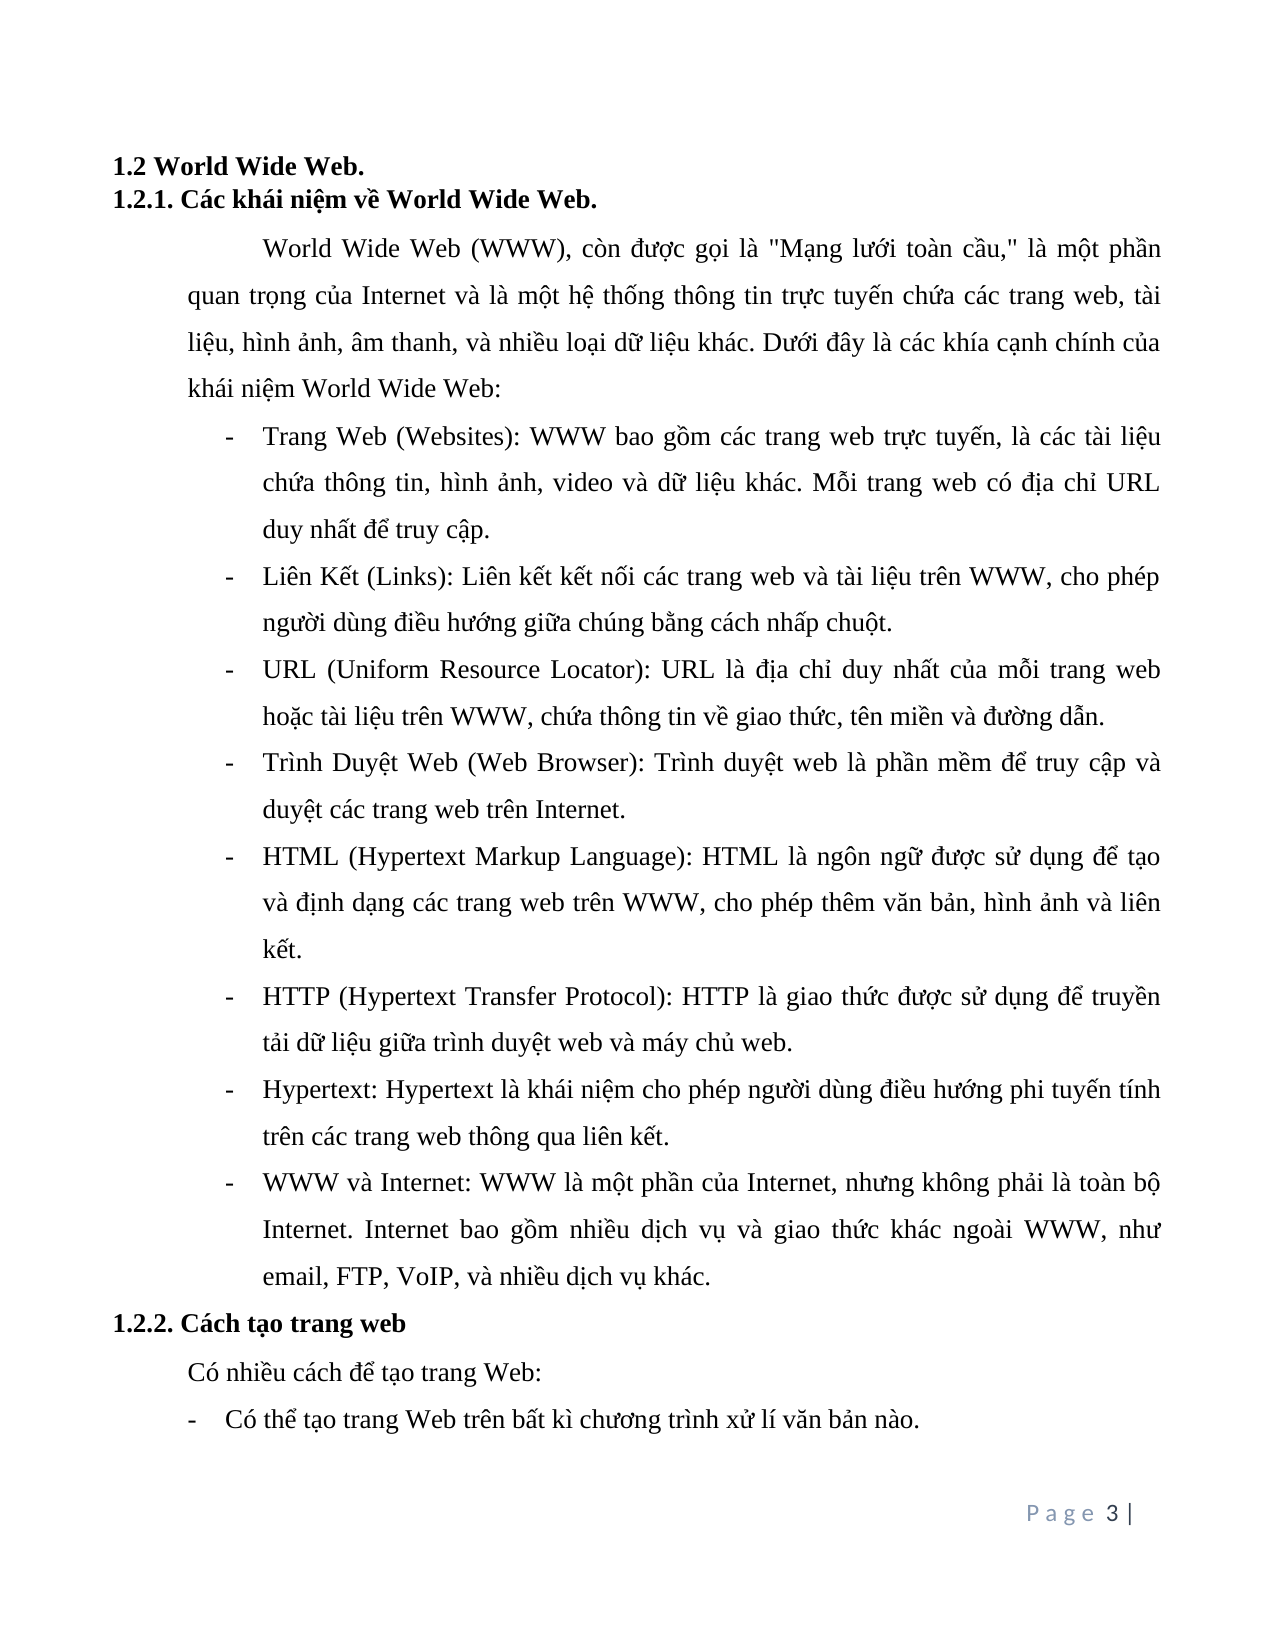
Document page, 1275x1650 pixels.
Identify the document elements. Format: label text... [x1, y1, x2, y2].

list Trình Duyệt Web (Web Browser): Trình duyệt web là phần mềm để truy cập và duyệt các trang web trên Internet. [225, 746, 1162, 824]
subtitle 1.2.1. Các khái niệm về World Wide Web. [112, 183, 1156, 215]
list Có thể tạo trang Web trên bất kì chương trình xử lí văn bản nào. [187, 1403, 1162, 1434]
list URL (Uniform Resource Locator): URL là địa chỉ duy nhất của mỗi trang web hoặc tài liệu trên WWW, chứa thông tin về giao thức, tên miền và đường dẫn. [225, 653, 1162, 731]
list Liên Kết (Links): Liên kết kết nối các trang web và tài liệu trên WWW, cho phép người dùng điều hướng giữa chúng bằng cách nhấp chuột. [225, 560, 1162, 638]
text World Wide Web (WWW), còn được gọi là "Mạng lưới toàn cầu," là một phần quan trọng của Internet và là một hệ thống thông tin trực tuyến chứa các trang web, tài liệu, hình ảnh, âm thanh, và nhiều loại dữ liệu khác. Dưới đây là các khía cạnh chính của khái niệm World Wide Web: [187, 232, 1162, 404]
subtitle 1.2.2. Cách tạo trang web [112, 1307, 1156, 1338]
list HTML (Hypertext Markup Language): HTML là ngôn ngữ được sử dụng để tạo và định dạng các trang web trên WWW, cho phép thêm văn bản, hình ảnh và liên kết. [225, 840, 1162, 964]
list Trang Web (Websites): WWW bao gồm các trang web trực tuyến, là các tài liệu chứa thông tin, hình ảnh, video và dữ liệu khác. Mỗi trang web có địa chỉ URL duy nhất để truy cập. [225, 420, 1162, 544]
text Có nhiều cách để tạo trang Web: [112, 1356, 1162, 1387]
subtitle 1.2 World Wide Web. [112, 150, 1162, 181]
list HTTP (Hypertext Transfer Protocol): HTTP là giao thức được sử dụng để truyền tải dữ liệu giữa trình duyệt web và máy chủ web. [225, 980, 1162, 1058]
list WWW và Internet: WWW là một phần của Internet, nhưng không phải là toàn bộ Internet. Internet bao gồm nhiều dịch vụ và giao thức khác ngoài WWW, như email, FTP, VoIP, và nhiều dịch vụ khác. [225, 1166, 1162, 1291]
list Hypertext: Hypertext là khái niệm cho phép người dùng điều hướng phi tuyến tính trên các trang web thông qua liên kết. [225, 1073, 1162, 1151]
